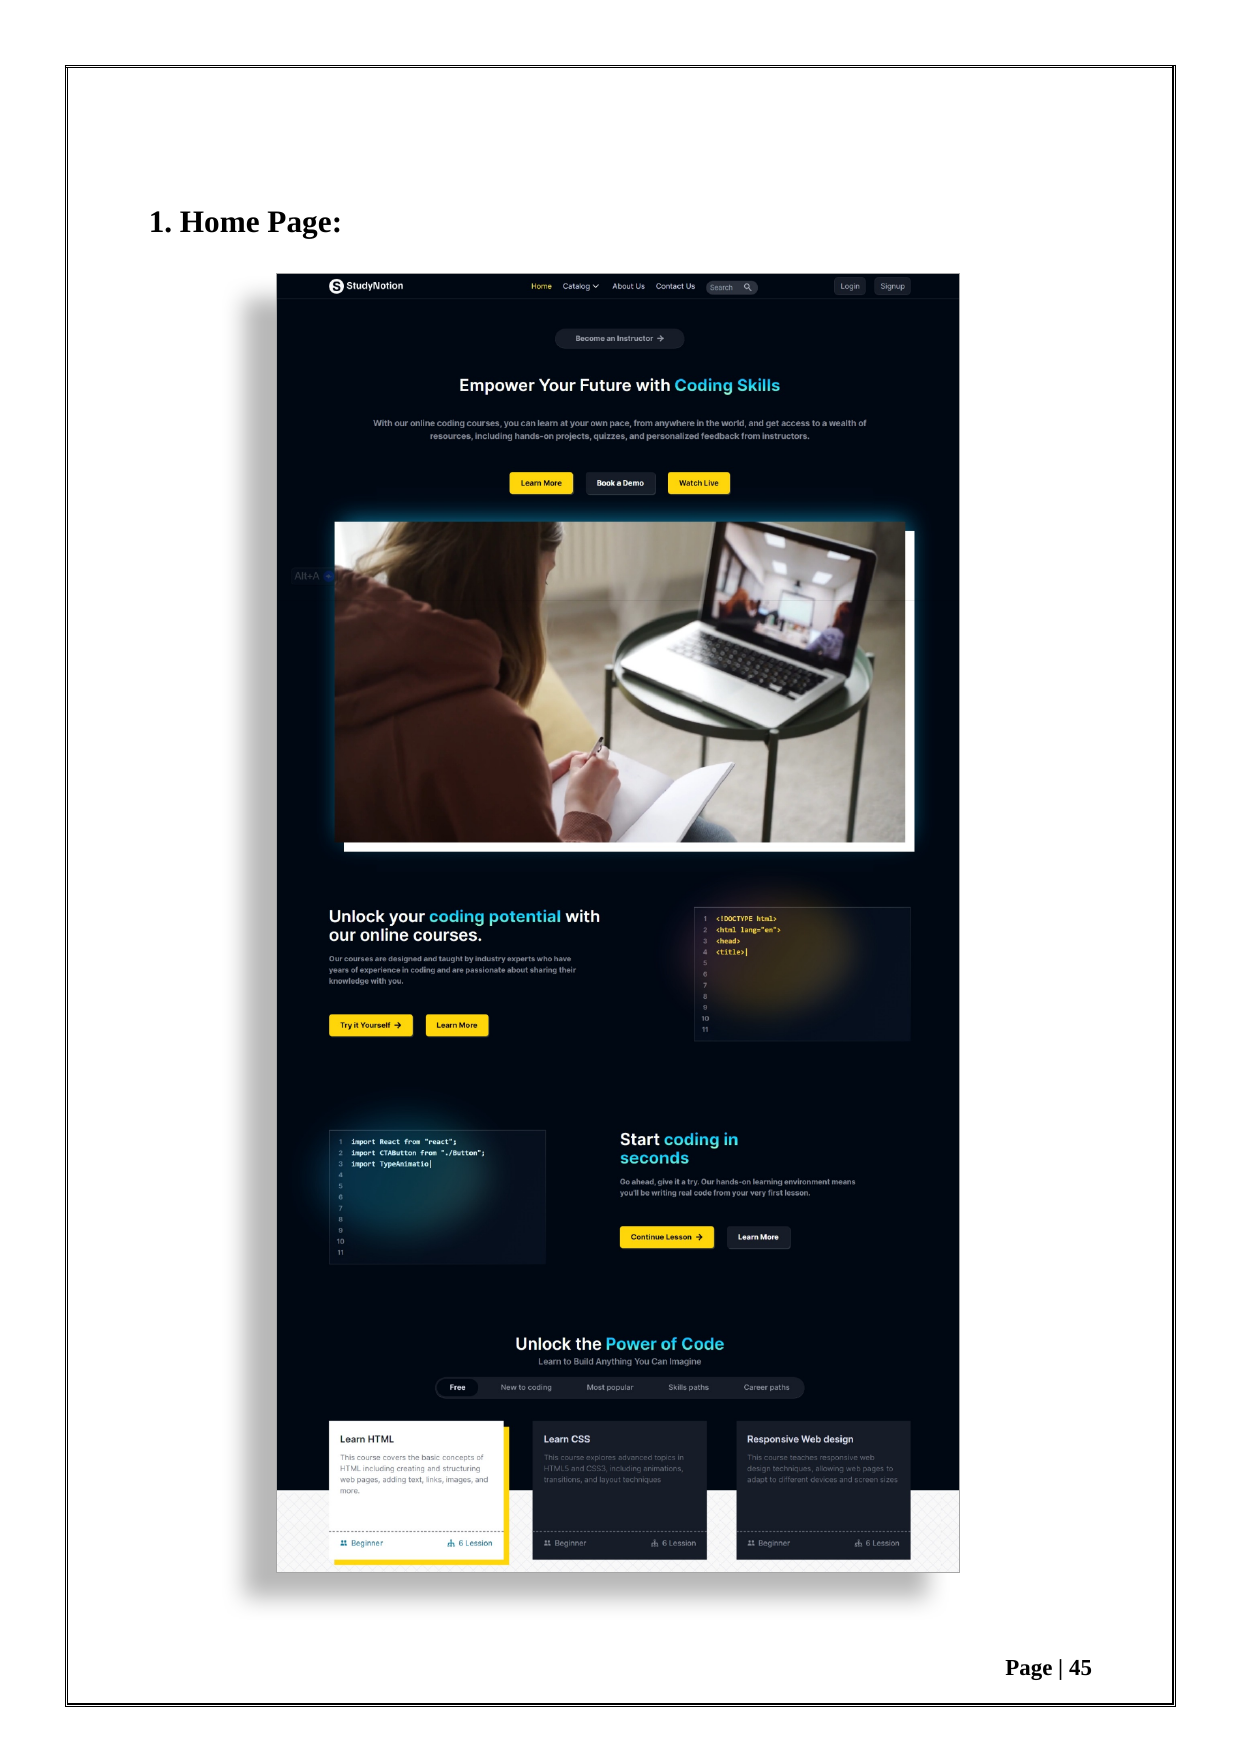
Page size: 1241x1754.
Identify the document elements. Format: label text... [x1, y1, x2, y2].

picture [277, 274, 959, 1572]
text 1. Home Page: [148, 203, 1047, 239]
